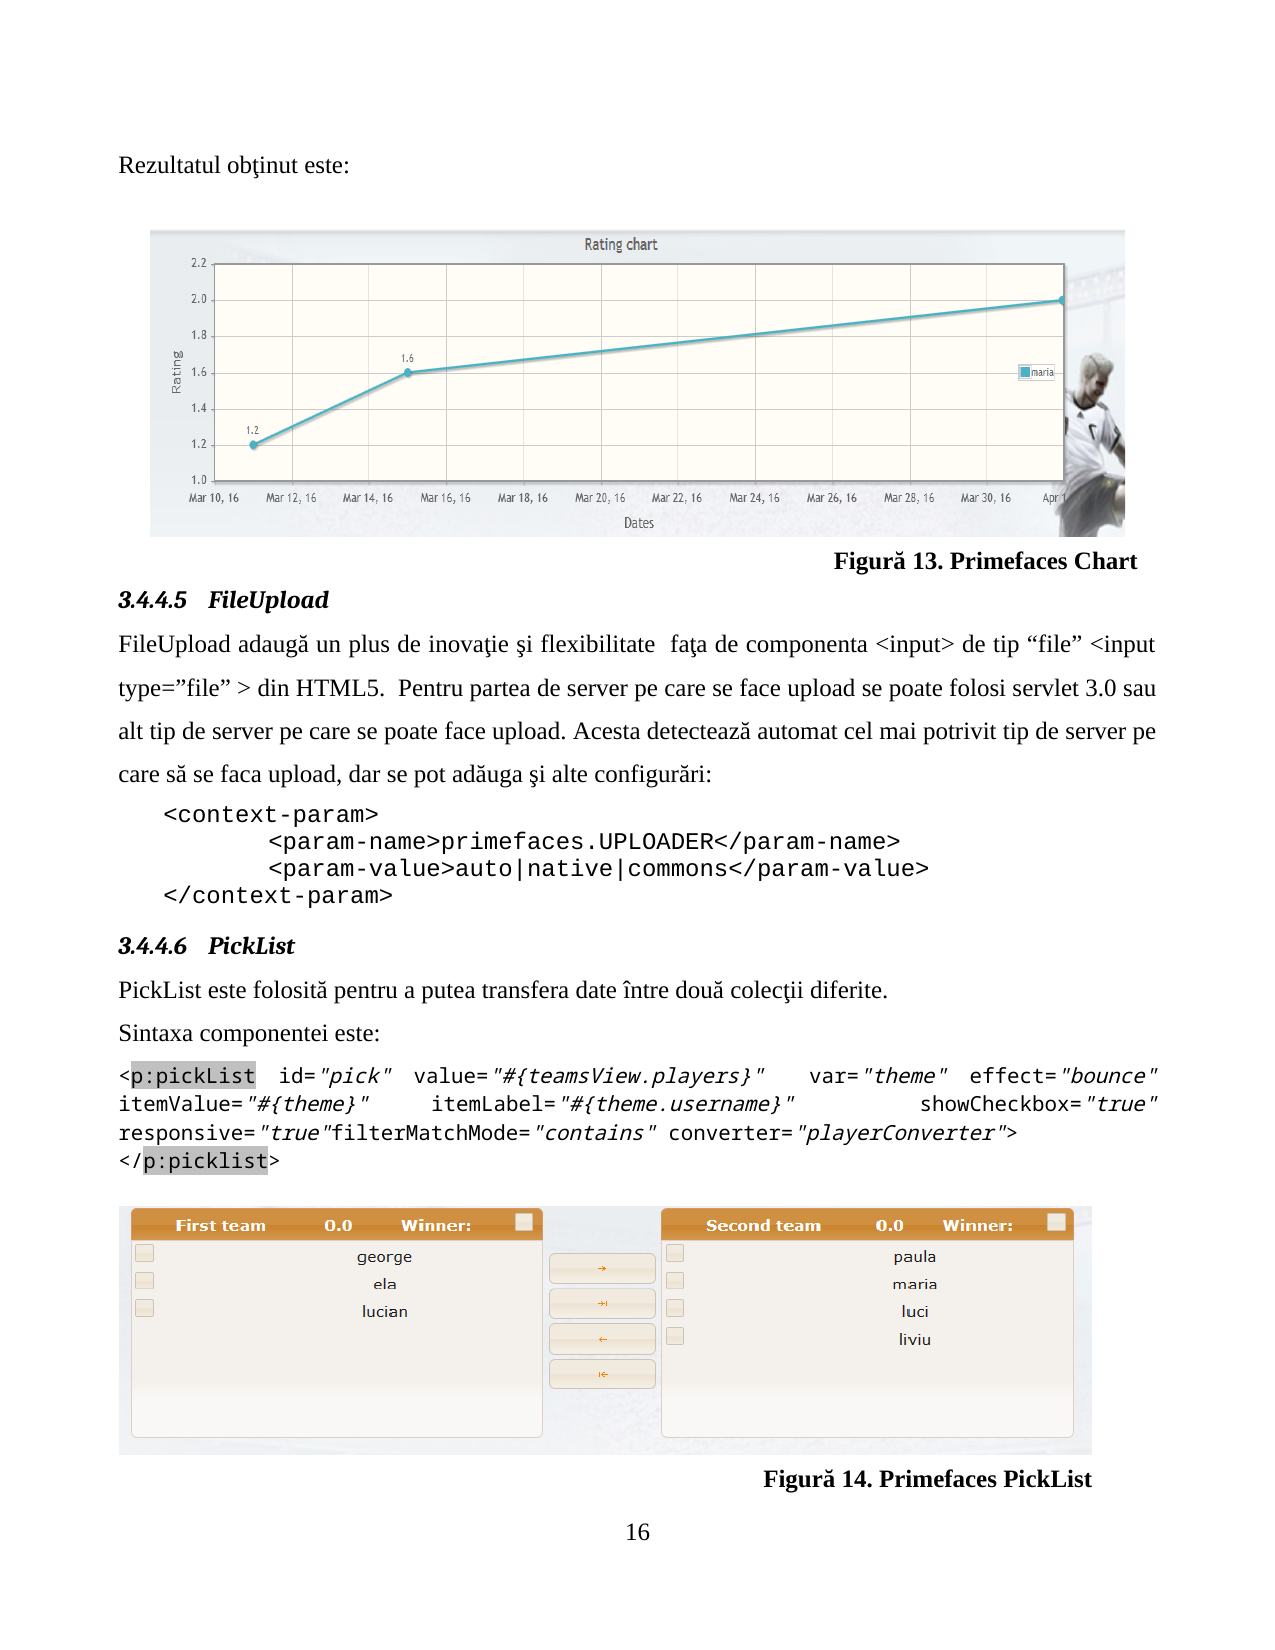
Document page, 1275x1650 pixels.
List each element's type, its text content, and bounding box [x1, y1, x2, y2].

text <param-name>primefaces.UPLOADER</param-name> [193, 829, 1157, 856]
text </context-param> [118, 883, 1157, 911]
text <p:pickList id="pick" value="#{teamsView.players}" var="theme" effect="bounce" itemValue="#{theme}" itemLabel="#{theme.username}" showCheckbox="true" responsive="true"filterMatchMode="contains" converter="playerConverter"> [118, 1061, 1157, 1146]
text Rezultatul obţinut este: [118, 150, 1157, 179]
picture [118, 1206, 1092, 1455]
text <context-param> [118, 802, 1157, 829]
text PickList este folosită pentru a putea transfera date între două colecţii diferite. [118, 975, 1157, 1003]
text </p:picklist> [268, 1146, 1157, 1175]
subtitle PickList [118, 932, 1157, 960]
text <param-value>auto|native|commons</param-value> [193, 856, 1157, 883]
text FileUpload adaugă un plus de inovaţie şi flexibilitate faţa de componenta <input> de tip “file” <input type=”file” > din HTML5. Pentru partea de server pe care se face upload se poate folosi servlet 3.0 sau alt tip de server pe care se poate face upload. Acesta detectează automat cel mai potrivit tip de server pe care să se faca upload, dar se pot adăuga şi alte configurări: [118, 629, 1157, 788]
text Sintaxa componentei este: [118, 1018, 1157, 1047]
picture [150, 229, 1125, 537]
